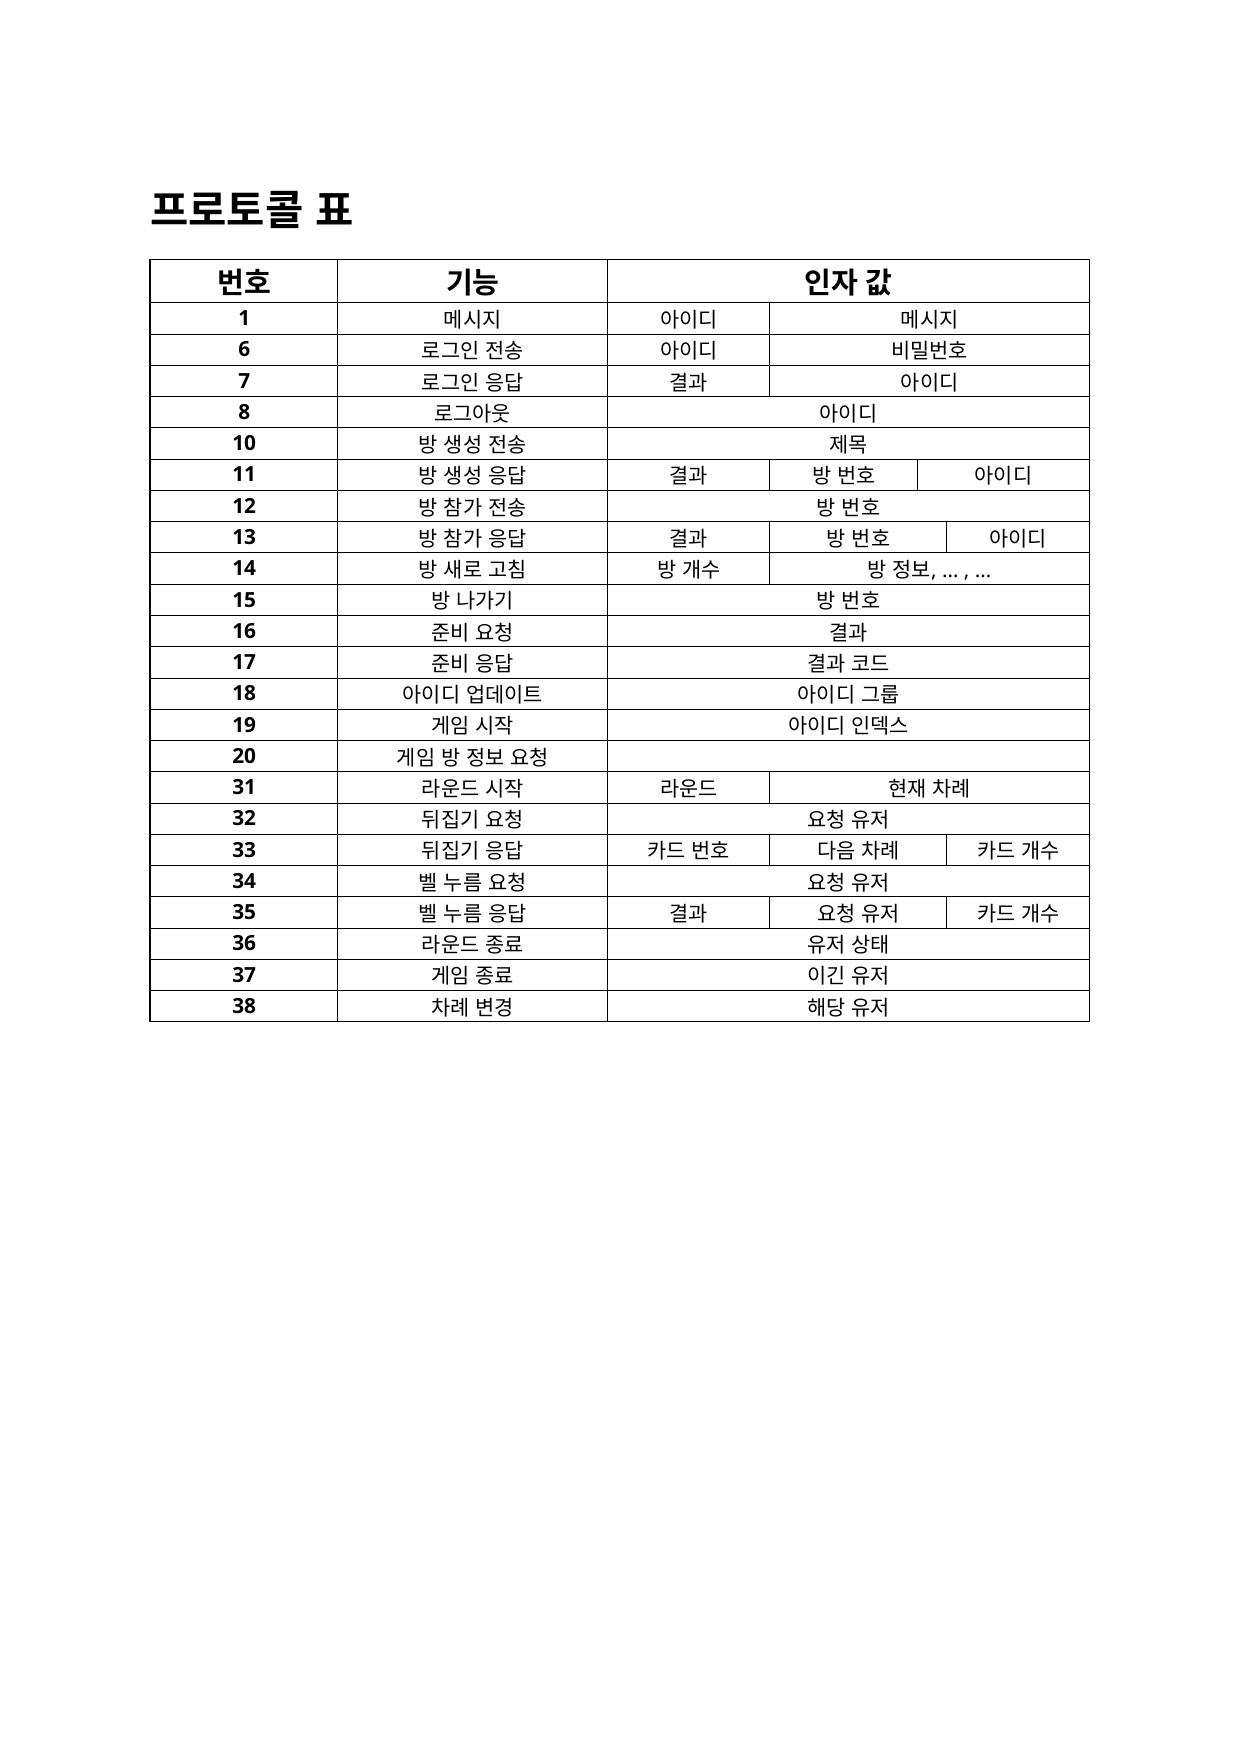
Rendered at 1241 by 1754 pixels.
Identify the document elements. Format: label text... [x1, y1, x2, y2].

table_cell 결과 코드 [608, 647, 1089, 677]
table_cell 결과 [608, 897, 769, 927]
table_cell 11 [151, 460, 337, 490]
table_cell 아이디 [608, 303, 769, 333]
table_cell 카드 개수 [947, 897, 1089, 927]
table_cell 라운드 [608, 772, 769, 802]
table_cell 제목 [608, 428, 1089, 458]
table_cell 메시지 [770, 303, 1089, 333]
table_cell 방 생성 응답 [338, 460, 607, 490]
table_cell 메시지 [338, 303, 607, 333]
table_cell 아이디 [918, 460, 1089, 490]
table_cell 아이디 [770, 366, 1089, 396]
table_cell 6 [151, 335, 337, 365]
table_cell 방 정보, … , … [770, 553, 1089, 584]
table_cell 로그아웃 [338, 397, 607, 427]
table_cell 벨 누름 응답 [338, 897, 607, 927]
table_cell 19 [151, 710, 337, 740]
table_cell 14 [151, 553, 337, 584]
table_cell 아이디 [608, 397, 1089, 427]
table_cell 카드 번호 [608, 835, 769, 865]
table_cell 10 [151, 428, 337, 458]
table_cell 준비 요청 [338, 616, 607, 646]
table_cell 20 [151, 741, 337, 771]
table_cell 방 생성 전송 [338, 428, 607, 458]
table_cell 13 [151, 522, 337, 552]
table_cell 방 번호 [608, 491, 1089, 521]
table_cell 요청 유저 [608, 804, 1089, 834]
table_cell 요청 유저 [608, 866, 1089, 896]
table_cell 결과 [608, 522, 769, 552]
table_cell 유저 상태 [608, 929, 1089, 959]
table_cell 35 [151, 897, 337, 927]
table_cell 36 [151, 929, 337, 959]
table_cell 게임 종료 [338, 960, 607, 990]
table_cell 아이디 그룹 [608, 679, 1089, 709]
table_cell 로그인 전송 [338, 335, 607, 365]
table_cell 방 참가 응답 [338, 522, 607, 552]
table_cell 방 새로 고침 [338, 553, 607, 584]
table_header 기능 [338, 260, 607, 302]
table_cell 7 [151, 366, 337, 396]
table_cell 1 [151, 303, 337, 333]
table_cell 현재 차례 [770, 772, 1089, 802]
table_cell 12 [151, 491, 337, 521]
table_cell 32 [151, 804, 337, 834]
table_cell 결과 [608, 366, 769, 396]
table_cell 15 [151, 585, 337, 615]
table_cell [608, 741, 1089, 771]
table_cell 18 [151, 679, 337, 709]
table_cell 방 번호 [608, 585, 1089, 615]
table_cell 아이디 인덱스 [608, 710, 1089, 740]
table_cell 벨 누름 요청 [338, 866, 607, 896]
table_cell 요청 유저 [770, 897, 946, 927]
table_cell 뒤집기 요청 [338, 804, 607, 834]
table_cell 방 번호 [770, 460, 917, 490]
table_cell 결과 [608, 460, 769, 490]
text 프로토콜 표 [150, 177, 1090, 237]
table_cell 아이디 업데이트 [338, 679, 607, 709]
table_cell 카드 개수 [947, 835, 1089, 865]
table_cell 31 [151, 772, 337, 802]
table_header 인자 값 [608, 260, 1089, 302]
table_cell 방 번호 [770, 522, 946, 552]
table_cell 다음 차례 [770, 835, 946, 865]
table_cell 37 [151, 960, 337, 990]
table_cell 게임 방 정보 요청 [338, 741, 607, 771]
table_cell 아이디 [608, 335, 769, 365]
table_cell 방 나가기 [338, 585, 607, 615]
table_cell 방 개수 [608, 553, 769, 584]
table_cell 라운드 종료 [338, 929, 607, 959]
table_cell 8 [151, 397, 337, 427]
table_header 번호 [151, 260, 337, 302]
table_cell 이긴 유저 [608, 960, 1089, 990]
table_cell 17 [151, 647, 337, 677]
table_cell 비밀번호 [770, 335, 1089, 365]
table_cell 방 참가 전송 [338, 491, 607, 521]
table_cell 결과 [608, 616, 1089, 646]
table_cell 준비 응답 [338, 647, 607, 677]
table_cell 게임 시작 [338, 710, 607, 740]
table_cell 38 [151, 991, 337, 1021]
table_cell 해당 유저 [608, 991, 1089, 1021]
table_cell 로그인 응답 [338, 366, 607, 396]
table_cell 아이디 [947, 522, 1089, 552]
table_cell 뒤집기 응답 [338, 835, 607, 865]
table_cell 라운드 시작 [338, 772, 607, 802]
table_cell 33 [151, 835, 337, 865]
table_cell 34 [151, 866, 337, 896]
table_cell 차례 변경 [338, 991, 607, 1021]
table_cell 16 [151, 616, 337, 646]
